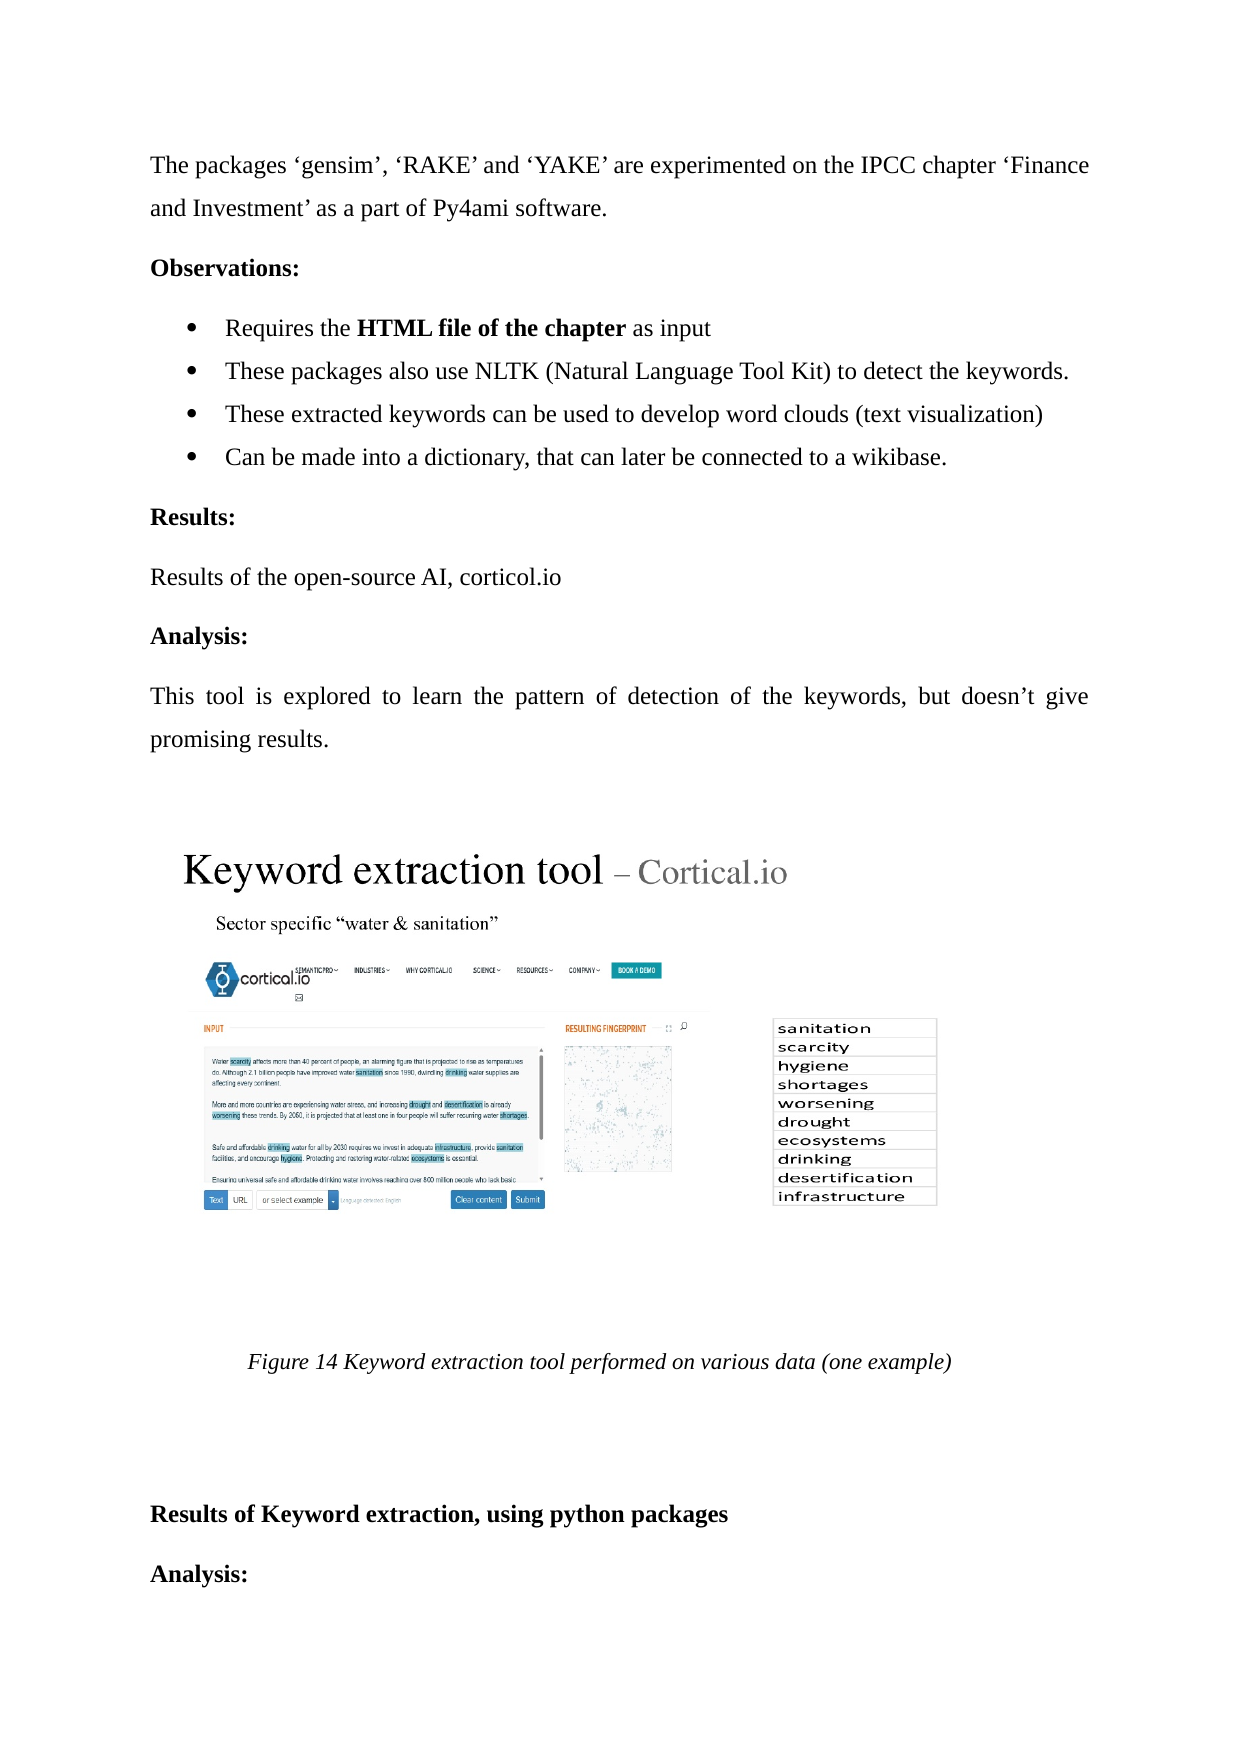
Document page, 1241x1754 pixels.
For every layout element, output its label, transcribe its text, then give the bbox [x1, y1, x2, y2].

text Results: [150, 502, 1090, 531]
list These packages also use NLTK (Natural Language Tool Kit) to detect the keywords. [187, 356, 1090, 384]
list Can be made into a dictionary, that can later be connected to a wikibase. [187, 442, 1090, 471]
text Results of the open-source AI, corticol.io [150, 562, 1090, 590]
text Observations: [150, 253, 1090, 282]
text Analysis: [150, 621, 1090, 650]
text Analysis: [150, 1559, 1090, 1588]
list Requires the HTML file of the chapter as input [187, 313, 1090, 341]
text Results of Keyword extraction, using python packages [150, 1499, 1090, 1528]
text This tool is explored to learn the pattern of detection of the keywords, but doesn’t give promising results. [150, 681, 1090, 753]
list These extracted keywords can be used to develop word clouds (text visualization) [187, 399, 1090, 428]
picture [150, 787, 1091, 1317]
text The packages ‘gensim’, ‘RAKE’ and ‘YAKE’ are experimented on the IPCC chapter ‘Finance and Investment’ as a part of Py4ami software. [150, 150, 1090, 222]
